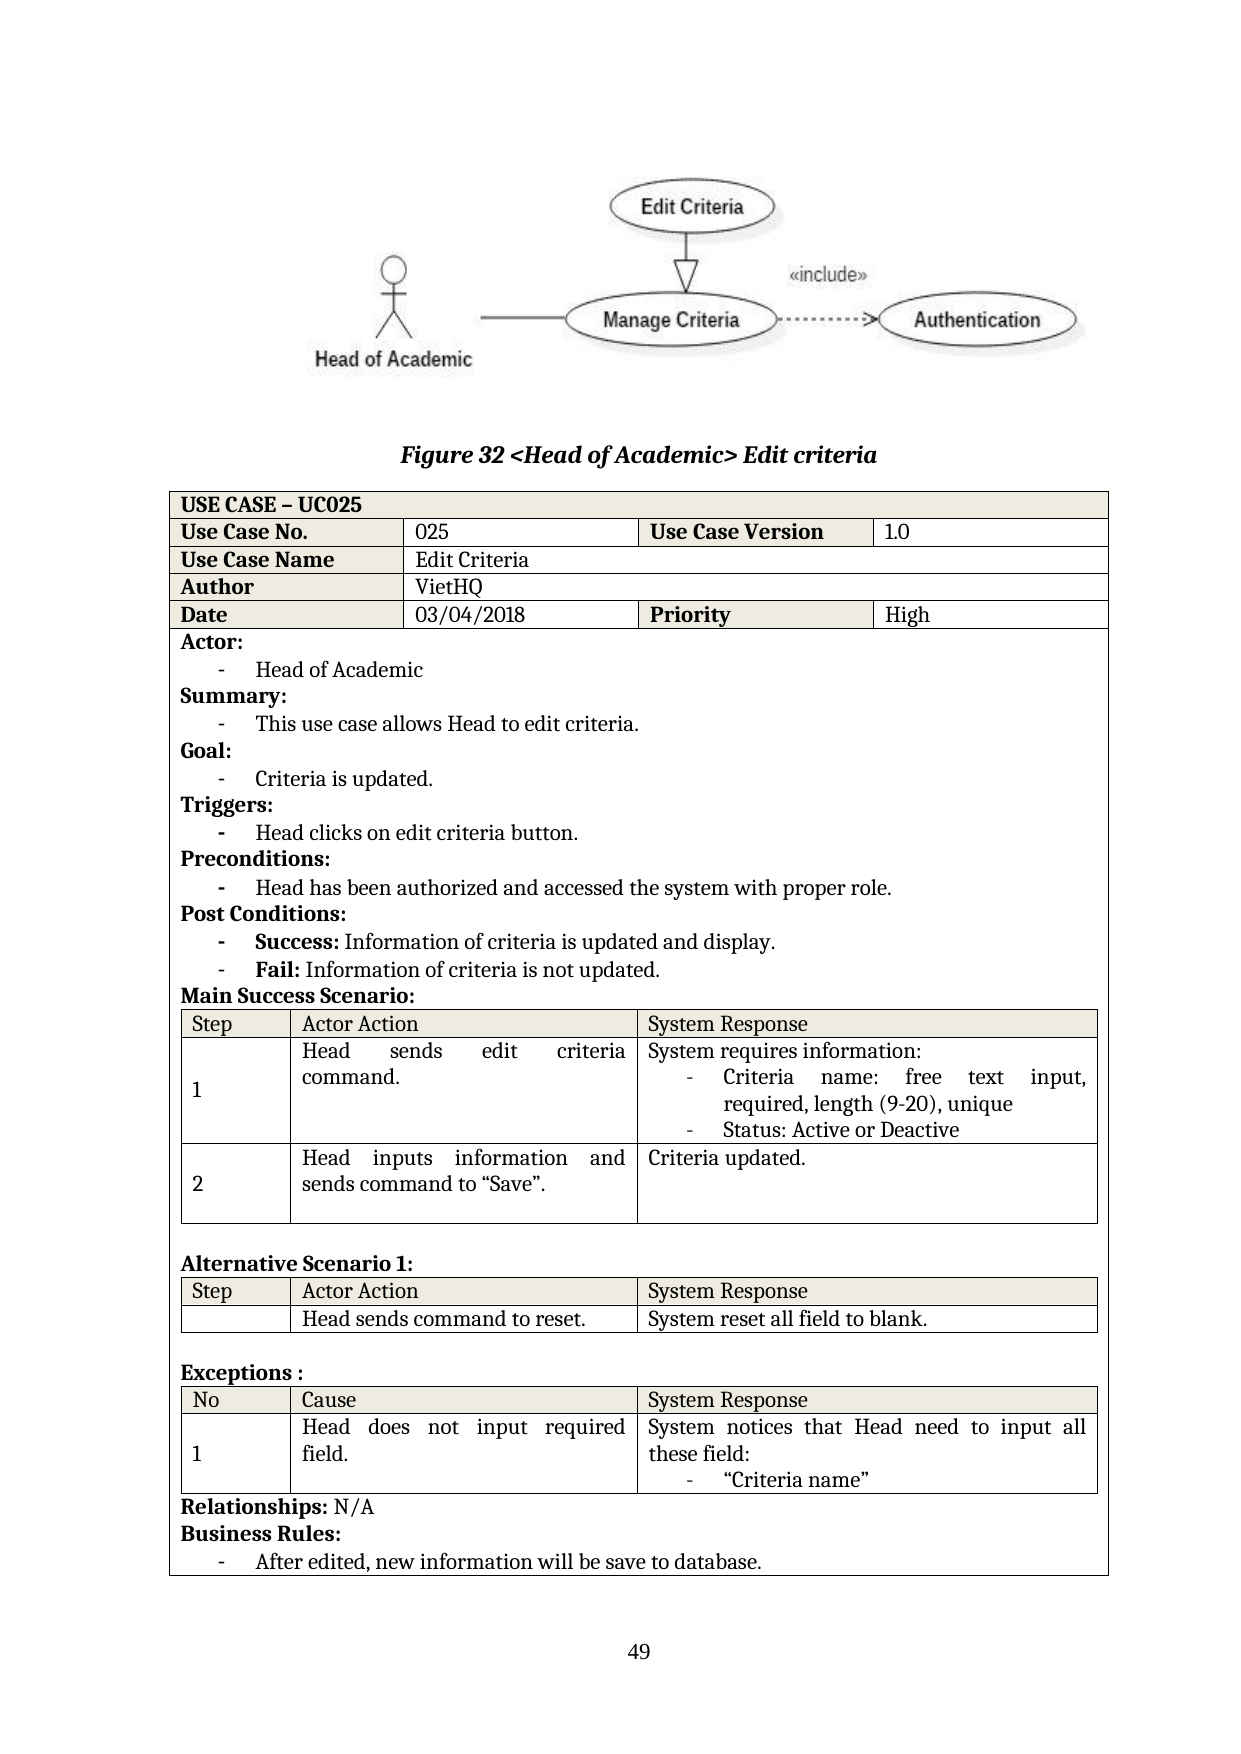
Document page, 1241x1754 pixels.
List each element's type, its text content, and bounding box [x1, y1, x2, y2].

table_cell VietHQ [404, 574, 1108, 600]
picture [296, 164, 1132, 442]
table_cell Date [170, 601, 403, 628]
table_cell Priority [639, 601, 873, 628]
text Figure 32 <Head of Academic> Edit criteria [106, 441, 1171, 470]
table_cell Actor: Head of Academic Summary: This use case allows Head to edit criteria. Goal: Criteria is updated. Triggers: Head clicks on edit criteria button. Preconditions: Head has been authorized and accessed the system with proper role. Post Conditions: Success: Information of criteria is updated and display. Fail: Information of criteria is not updated. Main Success Scenario: Alternative Scenario 1: Exceptions : Relationships: N/A Business Rules: After edited, new information will be save to database. [170, 629, 1108, 1575]
table_header USE CASE – UC025 [170, 492, 1108, 518]
table_cell 025 [404, 519, 638, 546]
table_cell 1.0 [874, 519, 1108, 546]
table_cell Use Case No. [170, 519, 403, 546]
table_cell Use Case Name [170, 547, 403, 573]
table_cell Use Case Version [639, 519, 873, 546]
table_cell Edit Criteria [404, 547, 1108, 573]
table_cell High [874, 601, 1108, 628]
table_cell Author [170, 574, 403, 600]
table_cell 03/04/2018 [404, 601, 638, 628]
